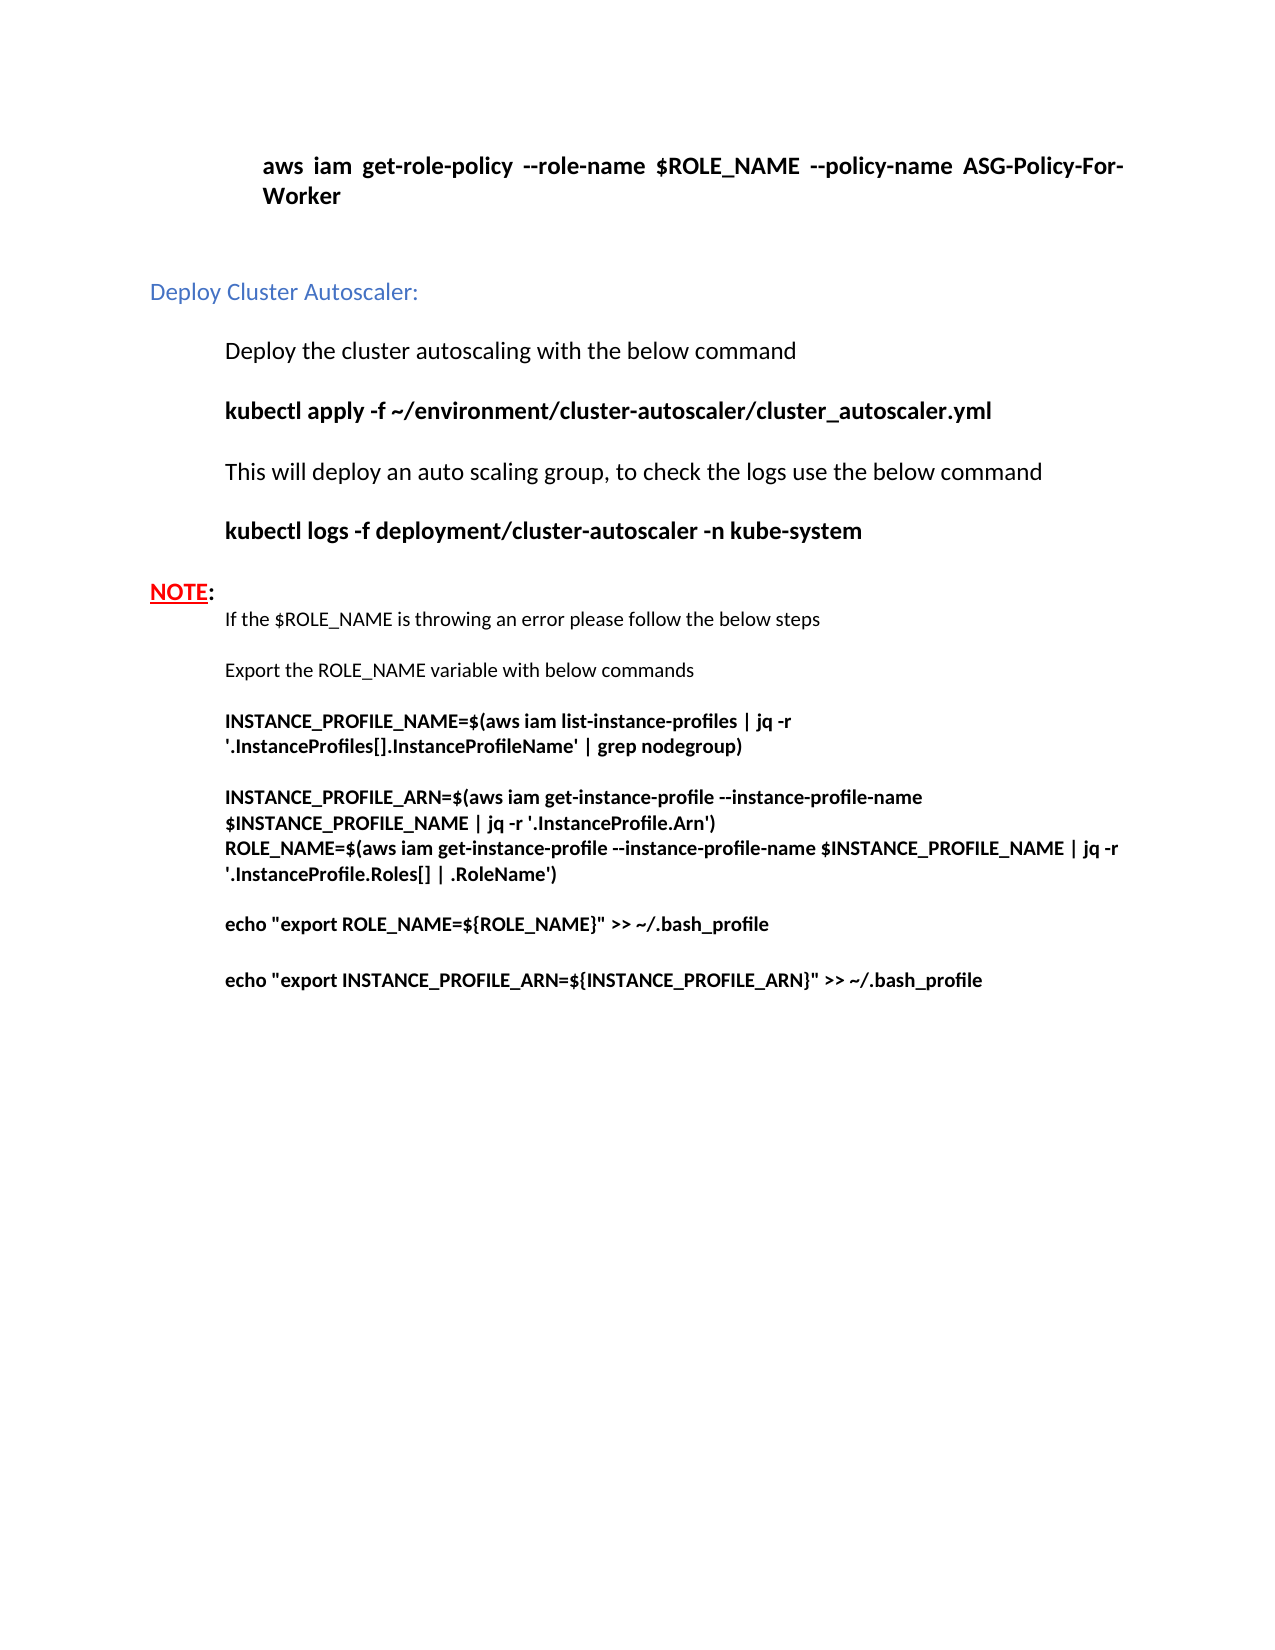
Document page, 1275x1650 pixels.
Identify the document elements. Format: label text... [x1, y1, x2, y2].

text kubectl apply -f ~/environment/cluster-autoscaler/cluster_autoscaler.yml [150, 395, 1125, 425]
text aws iam get-role-policy --role-name $ROLE_NAME --policy-name ASG-Policy-For-Worker [262, 150, 1125, 211]
text If the $ROLE_NAME is throwing an error please follow the below steps [150, 607, 1125, 632]
text ROLE_NAME=$(aws iam get-instance-profile --instance-profile-name $INSTANCE_PROFILE_NAME | jq -r '.InstanceProfile.Roles[] | .RoleName') [225, 835, 1125, 886]
subtitle Deploy Cluster Autoscaler: [150, 276, 1125, 307]
text This will deploy an auto scaling group, to check the logs use the below command [150, 456, 1125, 486]
text Deploy the cluster autoscaling with the below command [150, 336, 1125, 366]
text INSTANCE_PROFILE_ARN=$(aws iam get-instance-profile --instance-profile-name $INSTANCE_PROFILE_NAME | jq -r '.InstanceProfile.Arn') [225, 784, 1125, 835]
text NOTE: [150, 576, 1125, 607]
text echo "export ROLE_NAME=${ROLE_NAME}" >> ~/.bash_profile [225, 912, 1125, 937]
text echo "export INSTANCE_PROFILE_ARN=${INSTANCE_PROFILE_ARN}" >> ~/.bash_profile [225, 968, 1125, 993]
text kubectl logs -f deployment/cluster-autoscaler -n kube-system [150, 515, 1125, 546]
text INSTANCE_PROFILE_NAME=$(aws iam list-instance-profiles | jq -r '.InstanceProfiles[].InstanceProfileName' | grep nodegroup) [225, 708, 1125, 759]
text Export the ROLE_NAME variable with below commands [150, 657, 1125, 683]
